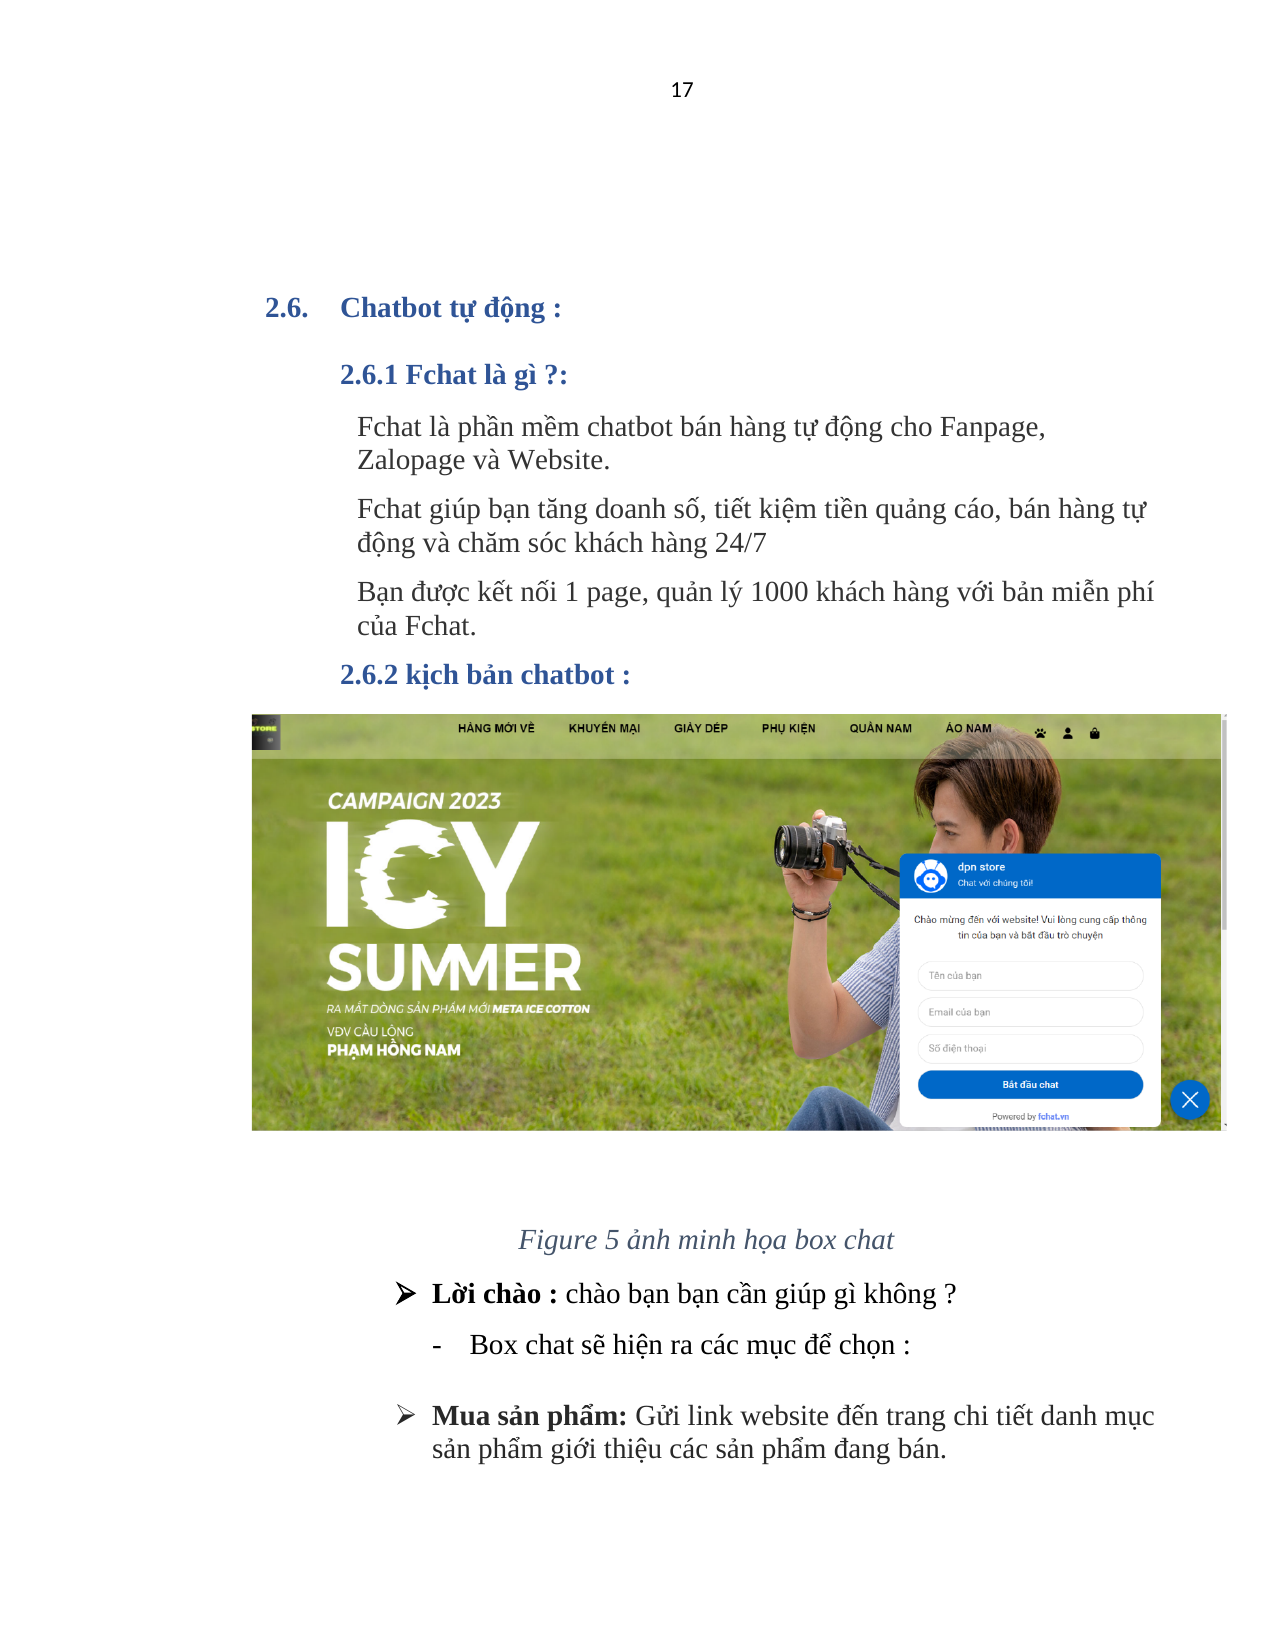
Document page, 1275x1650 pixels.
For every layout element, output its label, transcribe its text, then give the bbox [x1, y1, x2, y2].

text Fchat là phần mềm chatbot bán hàng tự động cho Fanpage, Zalopage và Website. [357, 409, 1157, 476]
text Bạn được kết nối 1 page, quản lý 1000 khách hàng với bản miễn phí của Fchat. [357, 574, 1157, 641]
subtitle 2.6.1 Fchat là gì ?: [265, 357, 1157, 391]
picture [251, 714, 1227, 1133]
text Fchat giúp bạn tăng doanh số, tiết kiệm tiền quảng cáo, bán hàng tự động và chăm sóc khách hàng 24/7 [357, 491, 1157, 558]
list 2.6.2 kịch bản chatbot : [340, 657, 1157, 690]
list Box chat sẽ hiện ra các mục để chọn : [432, 1327, 1157, 1360]
list Lời chào : chào bạn bạn cần giúp gì không ? [394, 1276, 1157, 1310]
text Figure 5 ảnh minh họa box chat [207, 1222, 1157, 1256]
list Chatbot tự động : [265, 290, 1157, 323]
list Mua sản phẩm: Gửi link website đến trang chi tiết danh mục sản phẩm giới thiệu các sản phẩm đang bán. [394, 1398, 1157, 1465]
